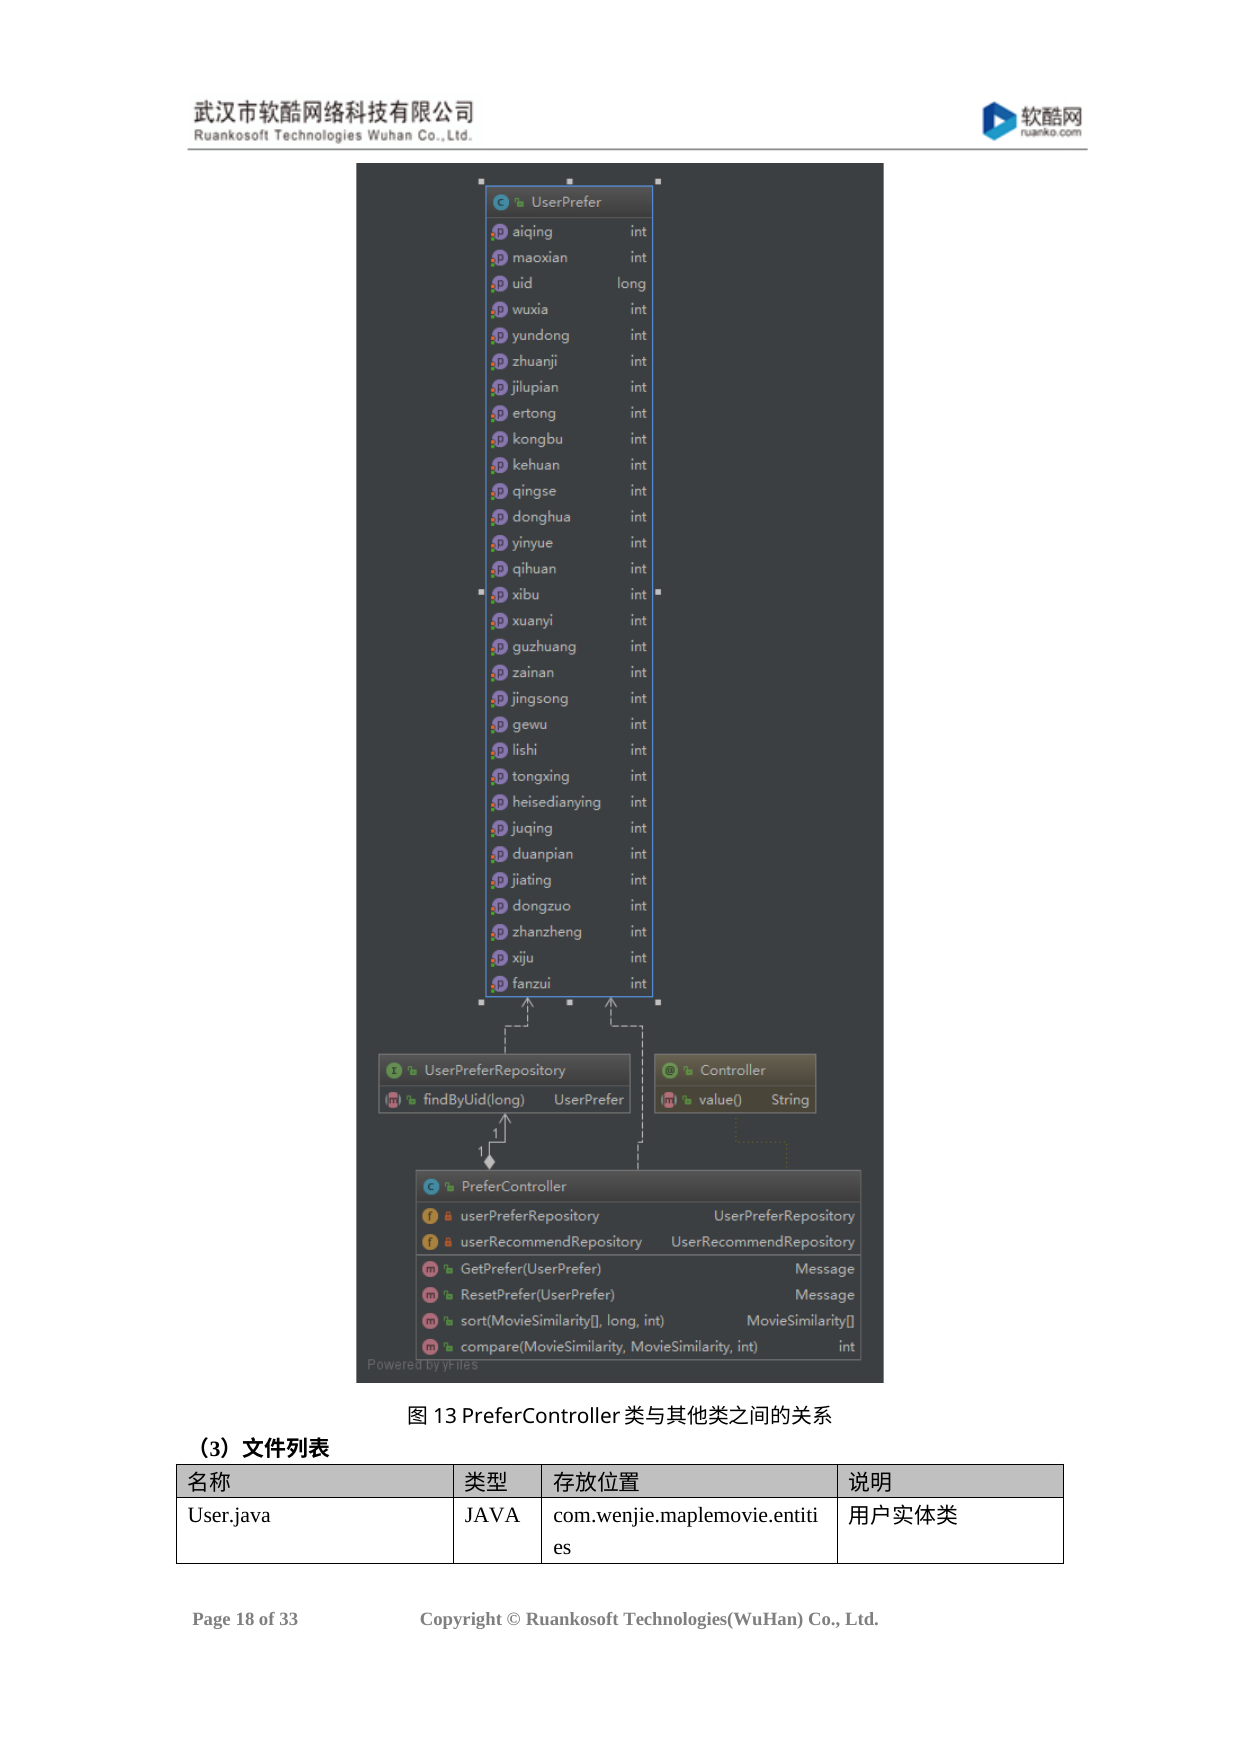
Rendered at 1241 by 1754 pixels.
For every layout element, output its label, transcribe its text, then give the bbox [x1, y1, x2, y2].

table_header 存放位置 [542, 1465, 837, 1497]
text （3）文件列表 [187, 1431, 1053, 1463]
table_cell User.java [177, 1498, 453, 1563]
table_header 类型 [454, 1465, 541, 1497]
table_header 说明 [838, 1465, 1063, 1497]
table_cell 用户实体类 [838, 1498, 1063, 1563]
table_cell JAVA [454, 1498, 541, 1563]
table_cell com.wenjie.maplemovie.entities [542, 1498, 837, 1563]
picture [187, 88, 1088, 152]
picture [356, 163, 884, 1383]
table_header 名称 [177, 1465, 453, 1497]
text 图 13 PreferController类与其他类之间的关系 [187, 1398, 1053, 1431]
